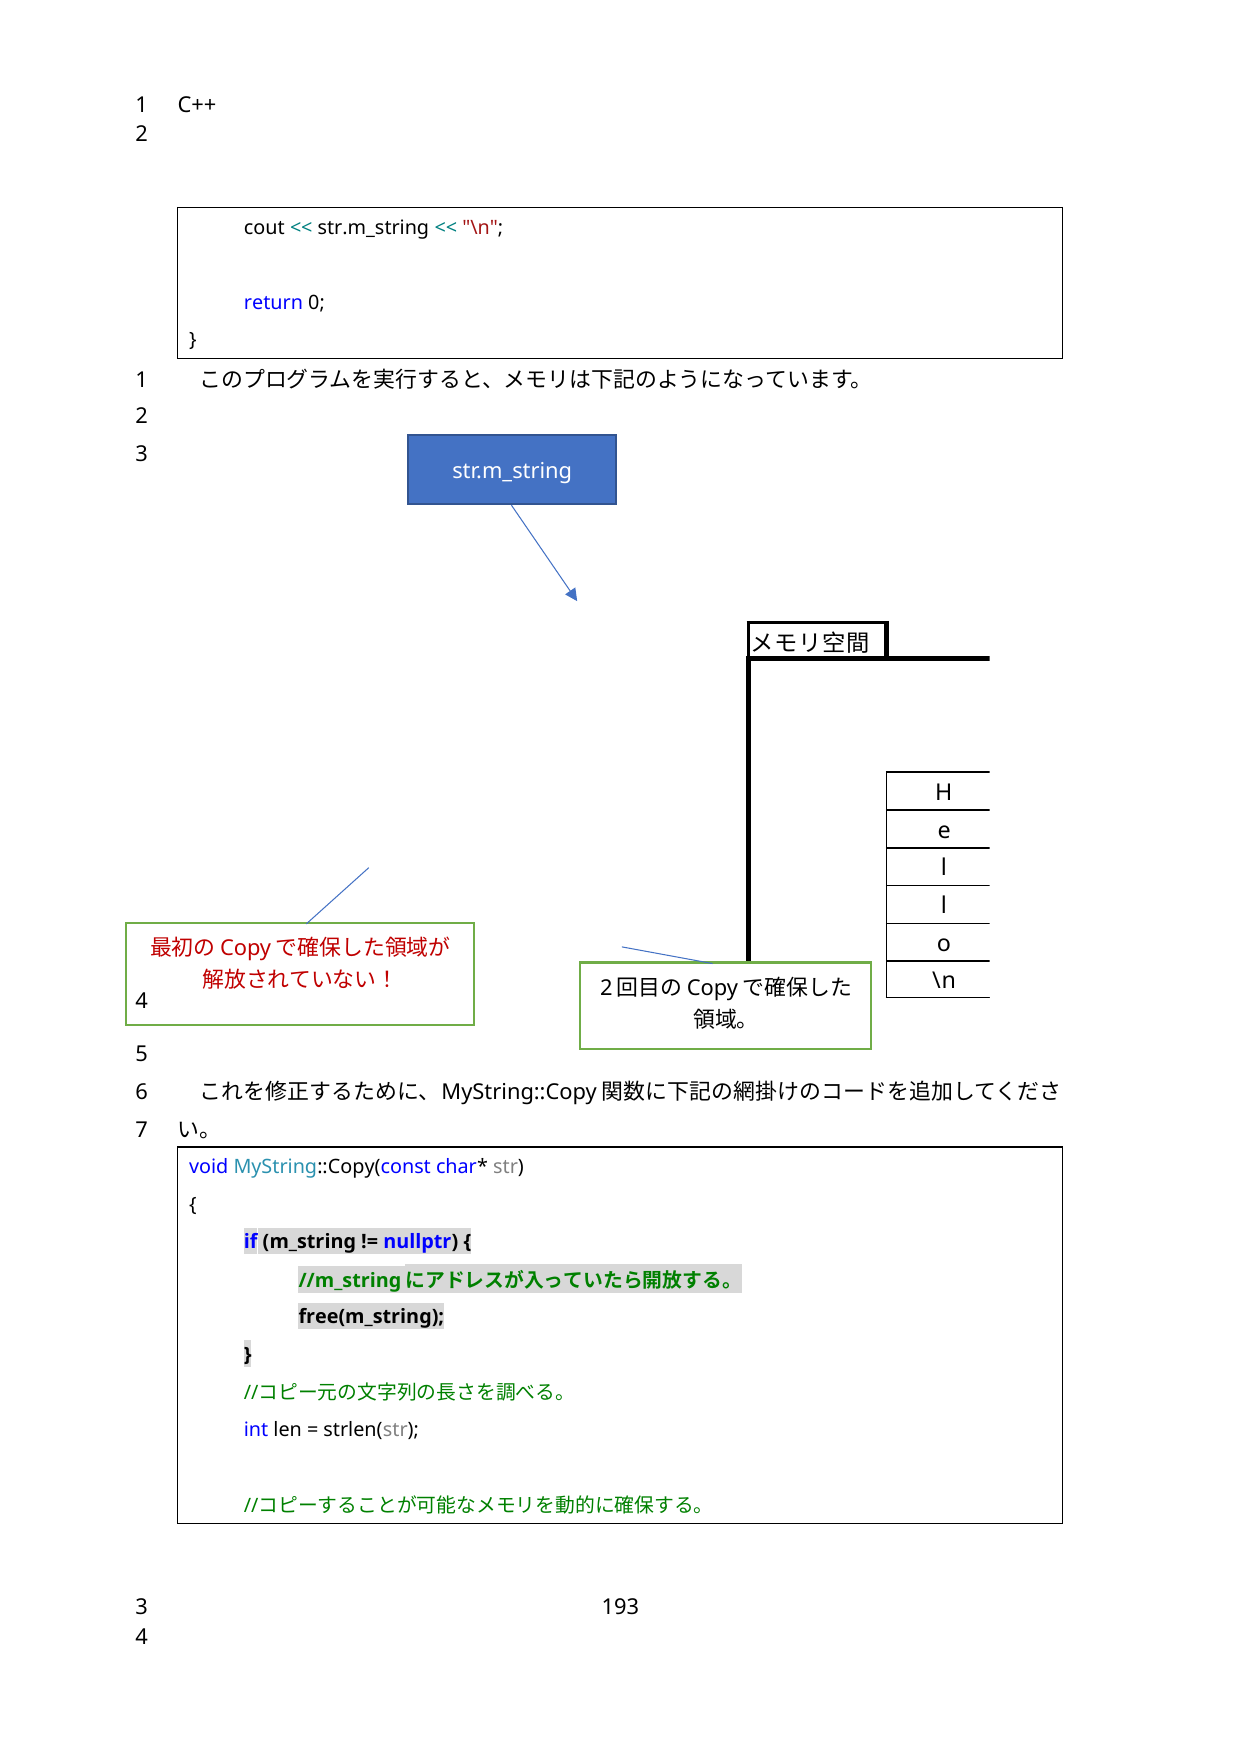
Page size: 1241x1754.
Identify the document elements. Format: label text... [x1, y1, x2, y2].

text これを修正するために、MyString::Copy関数に下記の網掛けのコードを追加してください。 [177, 1071, 1063, 1146]
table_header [178, 1148, 1062, 1522]
text このプログラムを実行すると、メモリは下記のようになっています。 [177, 359, 1063, 396]
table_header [178, 208, 1062, 358]
